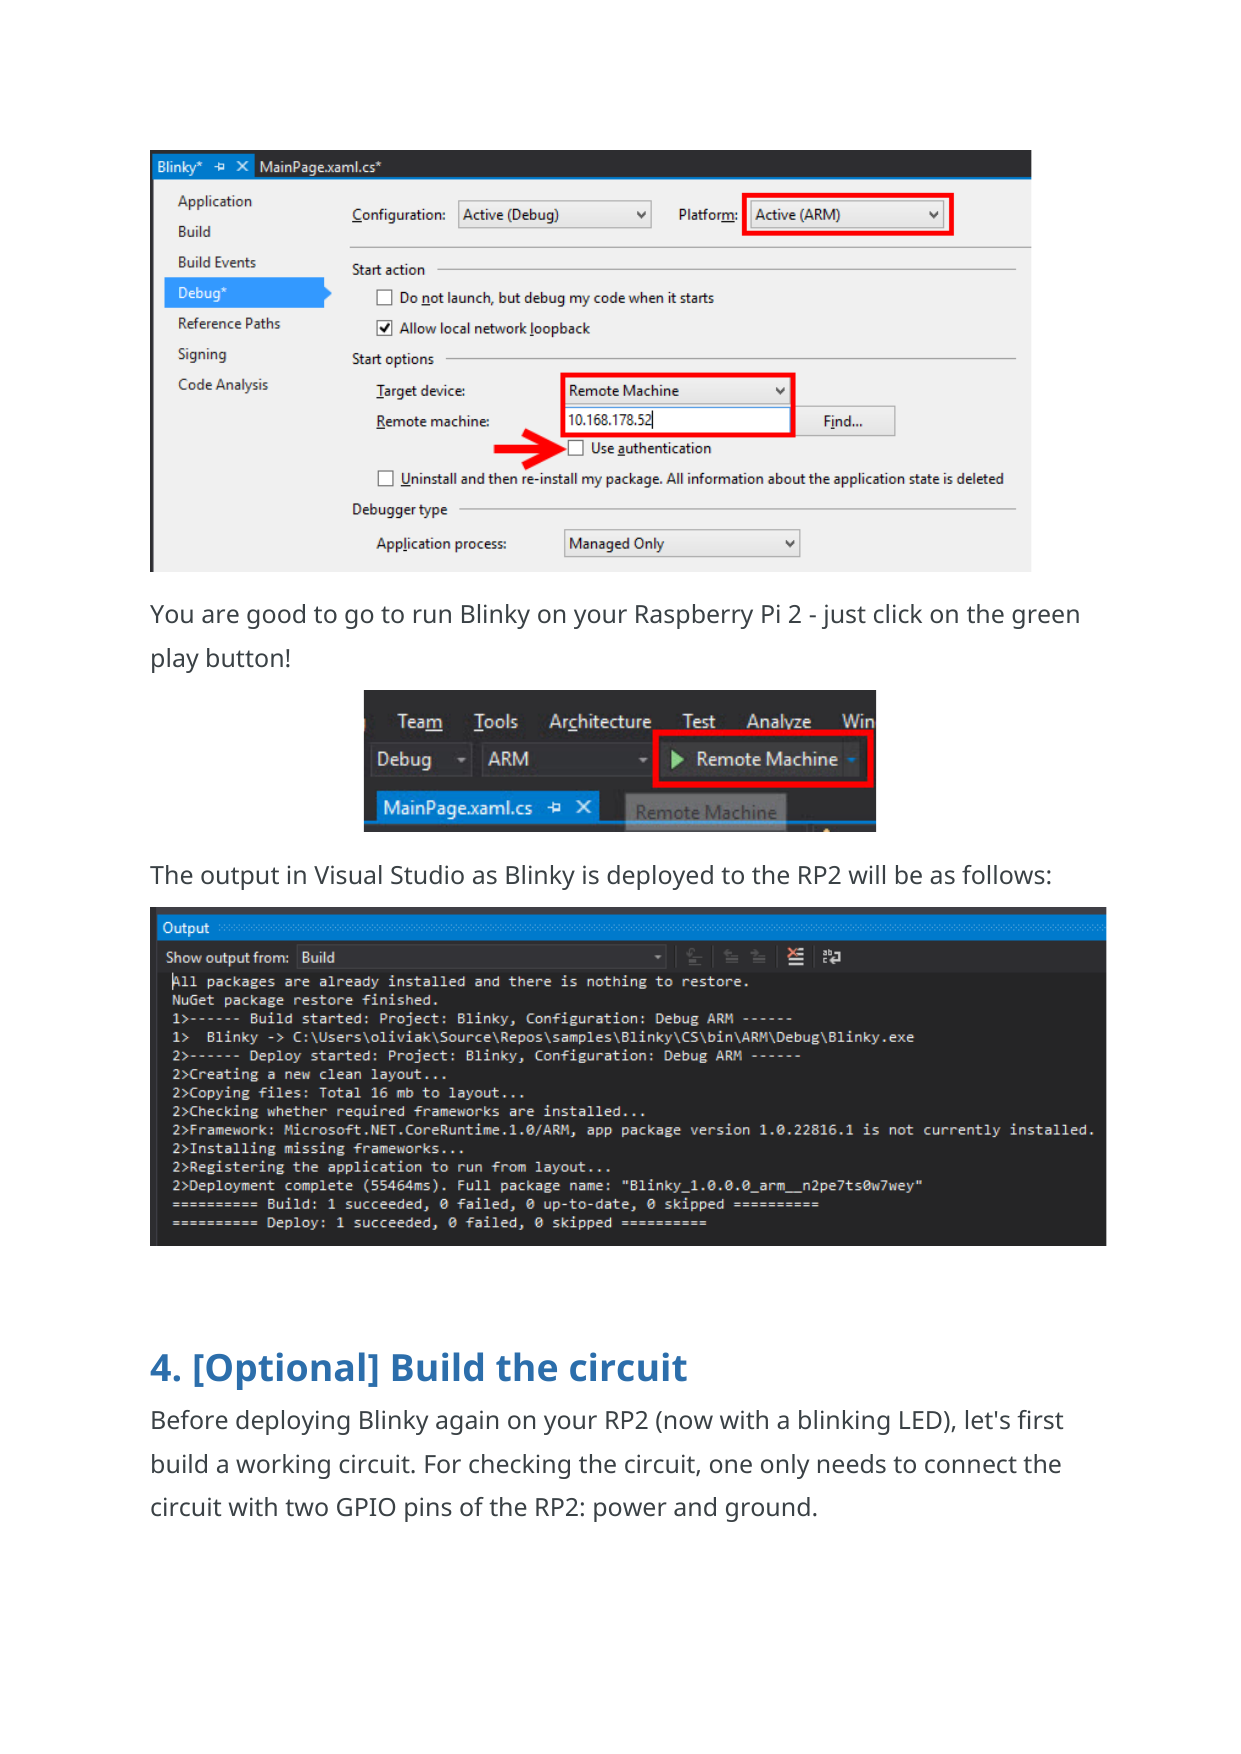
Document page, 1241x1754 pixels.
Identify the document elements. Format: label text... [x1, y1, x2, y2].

text You are good to go to run Blinky on your Raspberry Pi 2 - just click on the green play button! [150, 587, 1090, 674]
picture [150, 150, 1032, 572]
text The output in Visual Studio as Blinky is deployed to the RP2 will be as follows: [150, 848, 1090, 891]
subtitle 4. [Optional] Build the circuit [150, 1342, 1090, 1393]
text Before deploying Blinky again on your RP2 (now with a blinking LED), let's first build a working circuit. For checking the circuit, one only needs to connect the circuit with two GPIO pins of the RP2: power and ground. [150, 1393, 1090, 1524]
picture [363, 690, 877, 832]
picture [150, 907, 1107, 1246]
